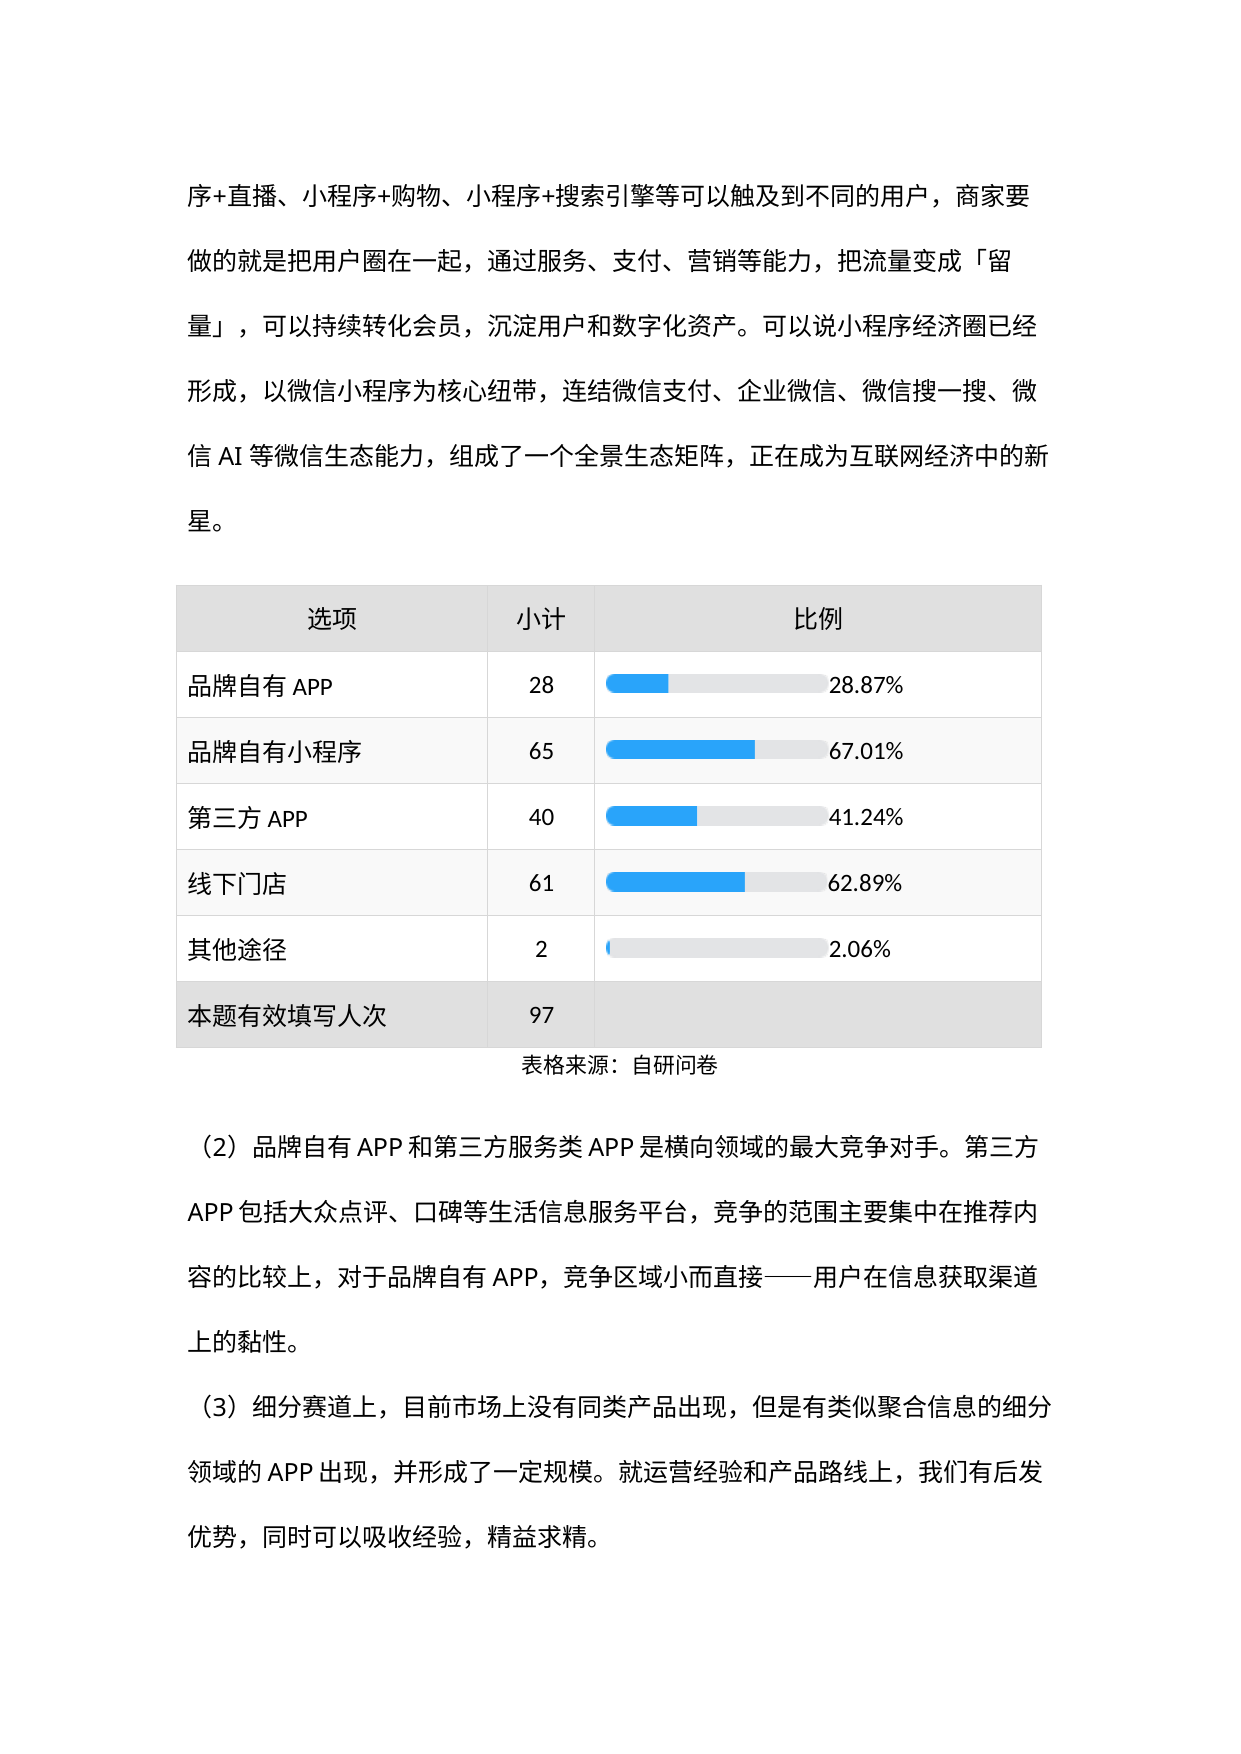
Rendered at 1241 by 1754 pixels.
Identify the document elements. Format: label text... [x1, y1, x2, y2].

table_cell 其他途径 [177, 916, 487, 981]
picture [606, 806, 829, 826]
picture [606, 740, 829, 759]
table_cell 28.87% [595, 652, 1041, 717]
table_cell 61 [488, 850, 594, 915]
table_cell 97 [488, 982, 594, 1047]
table_cell 品牌自有小程序 [177, 718, 487, 783]
text （2）品牌自有APP和第三方服务类APP是横向领域的最大竞争对手。第三方APP包括大众点评、口碑等生活信息服务平台，竞争的范围主要集中在推荐内容的比较上，对于品牌自有APP，竞争区域小而直接——用户在信息获取渠道上的黏性。 [187, 1113, 1053, 1373]
table_cell 线下门店 [177, 850, 487, 915]
table_cell 2.06% [595, 916, 1041, 981]
table_header 比例 [595, 586, 1041, 651]
table_cell 41.24% [595, 784, 1041, 849]
table_cell 65 [488, 718, 594, 783]
table_cell 本题有效填写人次 [177, 982, 487, 1047]
picture [606, 938, 829, 958]
picture [606, 872, 828, 892]
picture [606, 674, 829, 693]
table_cell 40 [488, 784, 594, 849]
text 表格来源：自研问卷 [187, 1048, 1053, 1080]
table_cell 第三方APP [177, 784, 487, 849]
text （3）细分赛道上，目前市场上没有同类产品出现，但是有类似聚合信息的细分领域的APP出现，并形成了一定规模。就运营经验和产品路线上，我们有后发优势，同时可以吸收经验，精益求精。 [187, 1373, 1053, 1568]
table_cell 品牌自有APP [177, 652, 487, 717]
table_cell 67.01% [595, 718, 1041, 783]
table_cell 2 [488, 916, 594, 981]
table_header 选项 [177, 586, 487, 651]
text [187, 162, 1053, 552]
table_cell 62.89% [595, 850, 1041, 915]
table_cell 28 [488, 652, 594, 717]
table_cell [595, 982, 1041, 1047]
table_header 小计 [488, 586, 594, 651]
